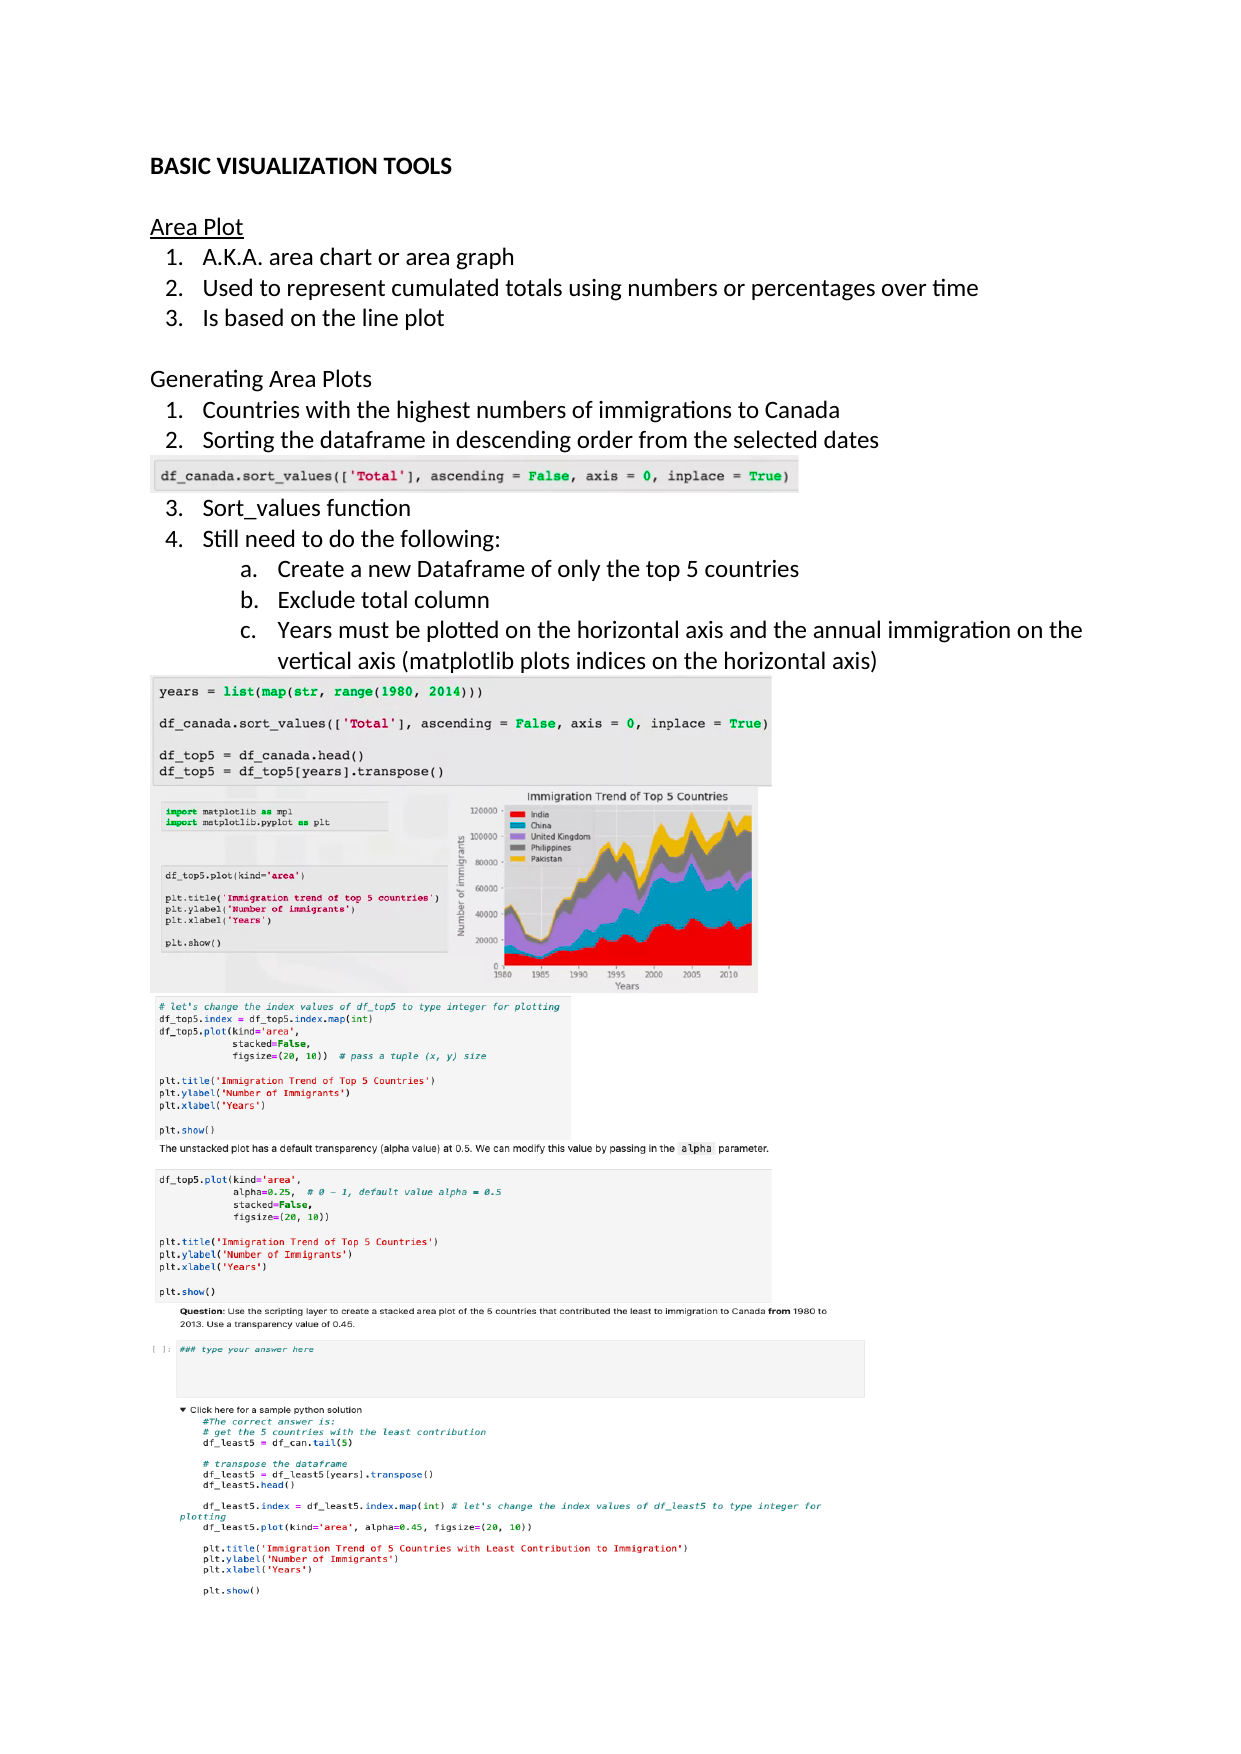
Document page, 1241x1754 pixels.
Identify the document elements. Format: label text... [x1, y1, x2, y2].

list Is based on the line plot [165, 303, 1090, 333]
list Used to represent cumulated totals using numbers or percentages over time [165, 272, 1090, 303]
text Area Plot [150, 211, 1090, 242]
list A.K.A. area chart or area graph [165, 242, 1090, 272]
picture [150, 675, 869, 1598]
list Create a new Dataframe of only the top 5 countries [240, 553, 1090, 584]
list Still need to do the following: [165, 523, 1090, 553]
list Exclude total column [240, 584, 1090, 614]
text Generating Area Plots [150, 364, 1090, 394]
list Sorting the dataframe in descending order from the selected dates [165, 425, 1090, 455]
list Sort_values function [165, 492, 1090, 523]
picture [150, 455, 799, 493]
list Countries with the highest numbers of immigrations to Canada [165, 394, 1090, 425]
text BASIC VISUALIZATION TOOLS [150, 150, 1090, 181]
list Years must be plotted on the horizontal axis and the annual immigration on the vertical axis (matplotlib plots indices on the horizontal axis) [240, 614, 1090, 675]
